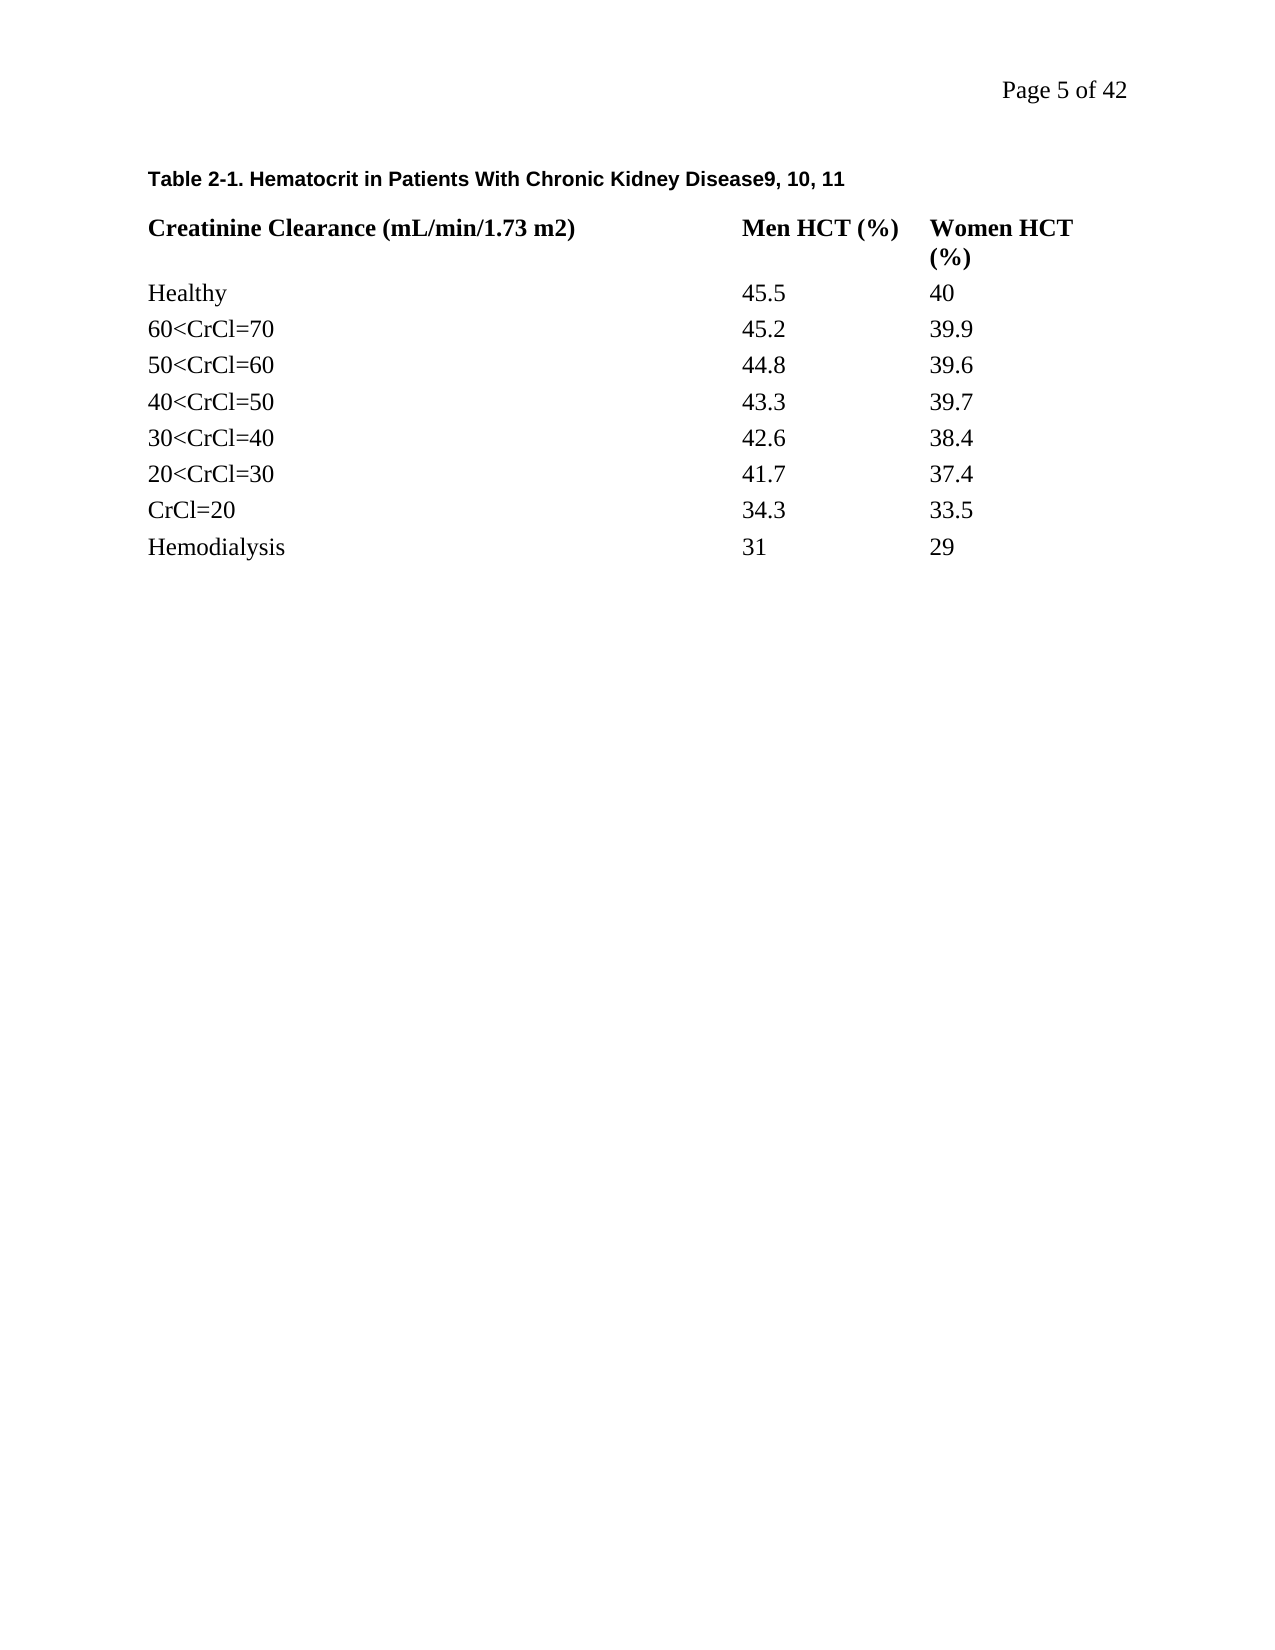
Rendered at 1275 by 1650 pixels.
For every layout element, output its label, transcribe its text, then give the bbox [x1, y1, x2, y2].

table_cell 50<CrCl=60 [136, 347, 731, 383]
table_cell 60<CrCl=70 [136, 310, 731, 347]
table_cell 42.6 [731, 419, 918, 455]
table_cell 30<CrCl=40 [136, 419, 731, 455]
table_cell 39.7 [918, 383, 1116, 419]
table_cell 37.4 [918, 455, 1116, 492]
table_cell 41.7 [731, 455, 918, 492]
table_cell 34.3 [731, 492, 918, 528]
table_cell CrCl=20 [136, 492, 731, 528]
table_cell 29 [918, 528, 1116, 564]
table_cell Healthy [136, 274, 731, 310]
table_header Men HCT (%) [731, 209, 918, 274]
table_cell 31 [731, 528, 918, 564]
table_cell 33.5 [918, 492, 1116, 528]
table_cell 39.9 [918, 310, 1116, 347]
table_cell 45.5 [731, 274, 918, 310]
table_header Creatinine Clearance (mL/min/1.73 m2) [136, 209, 731, 274]
table_cell Hemodialysis [136, 528, 731, 564]
table_cell 38.4 [918, 419, 1116, 455]
text Table 2-1. Hematocrit in Patients With Chronic Kidney Disease9, 10, 11 [148, 166, 1127, 190]
table_cell 40 [918, 274, 1116, 310]
table_header Women HCT (%) [918, 209, 1116, 274]
table_cell 39.6 [918, 347, 1116, 383]
table_cell 44.8 [731, 347, 918, 383]
table_cell 45.2 [731, 310, 918, 347]
table_cell 40<CrCl=50 [136, 383, 731, 419]
table_cell 20<CrCl=30 [136, 455, 731, 492]
table_cell 43.3 [731, 383, 918, 419]
